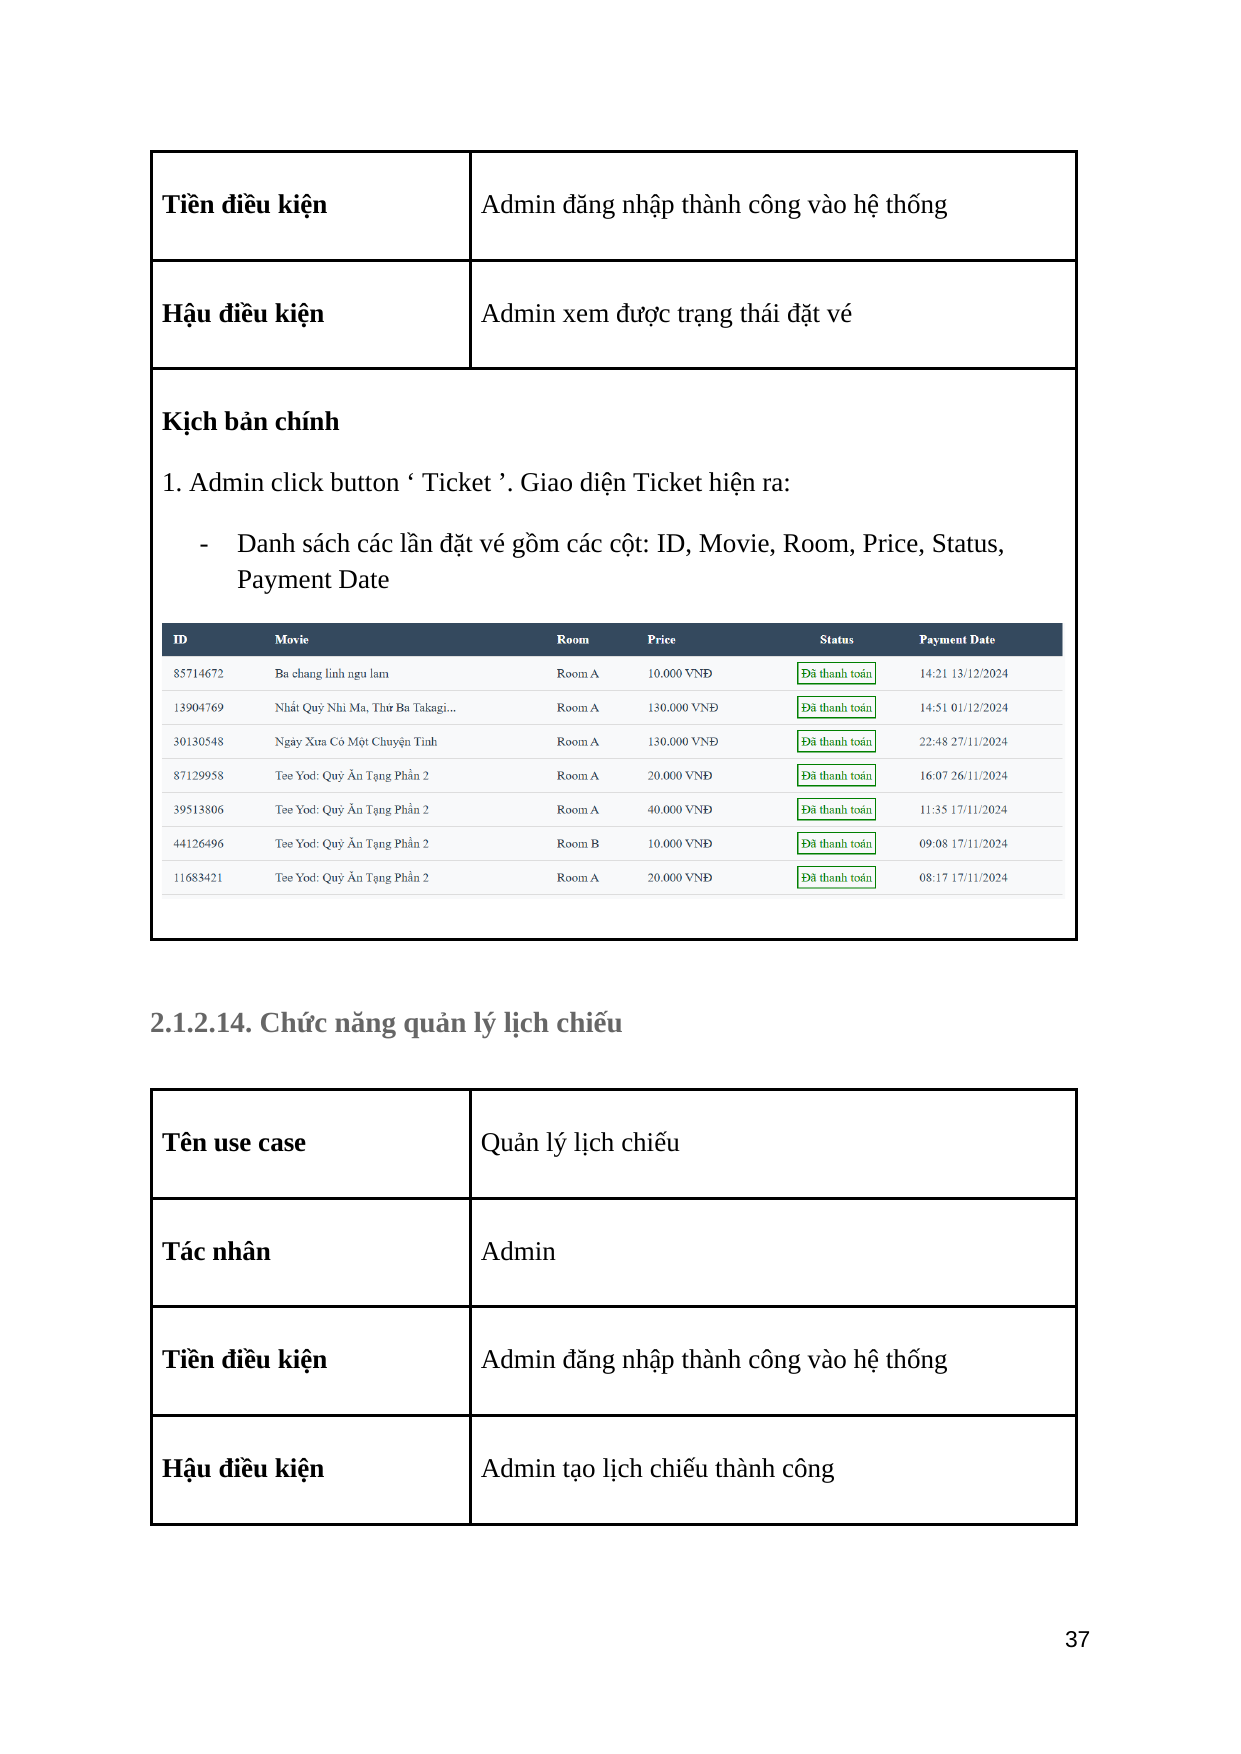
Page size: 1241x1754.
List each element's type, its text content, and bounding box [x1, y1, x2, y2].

picture [161, 623, 1065, 899]
table_cell Admin xem được trạng thái đặt vé [472, 262, 1075, 367]
table_cell Hậu điều kiện [153, 1417, 469, 1523]
table_cell Admin đăng nhập thành công vào hệ thống [472, 1308, 1075, 1414]
table_cell Admin tạo lịch chiếu thành công [472, 1417, 1075, 1523]
table_cell Hậu điều kiện [153, 262, 469, 367]
table_cell Admin [472, 1200, 1075, 1305]
table_cell Tiền điều kiện [153, 1308, 469, 1414]
table_cell Admin đăng nhập thành công vào hệ thống [472, 153, 1075, 259]
table_cell Kịch bản chính 1. Admin click button ‘ Ticket ’. Giao diện Ticket hiện ra: Danh sách các lần đặt vé gồm các cột: ID, Movie, Room, Price, Status, Payment Date [153, 370, 1075, 938]
table_header Quản lý lịch chiếu [472, 1091, 1075, 1197]
table_header Tên use case [153, 1091, 469, 1197]
table_cell Tiền điều kiện [153, 153, 469, 259]
subtitle 2.1.2.14. Chức năng quản lý lịch chiếu [150, 1005, 1090, 1039]
table_cell Tác nhân [153, 1200, 469, 1305]
